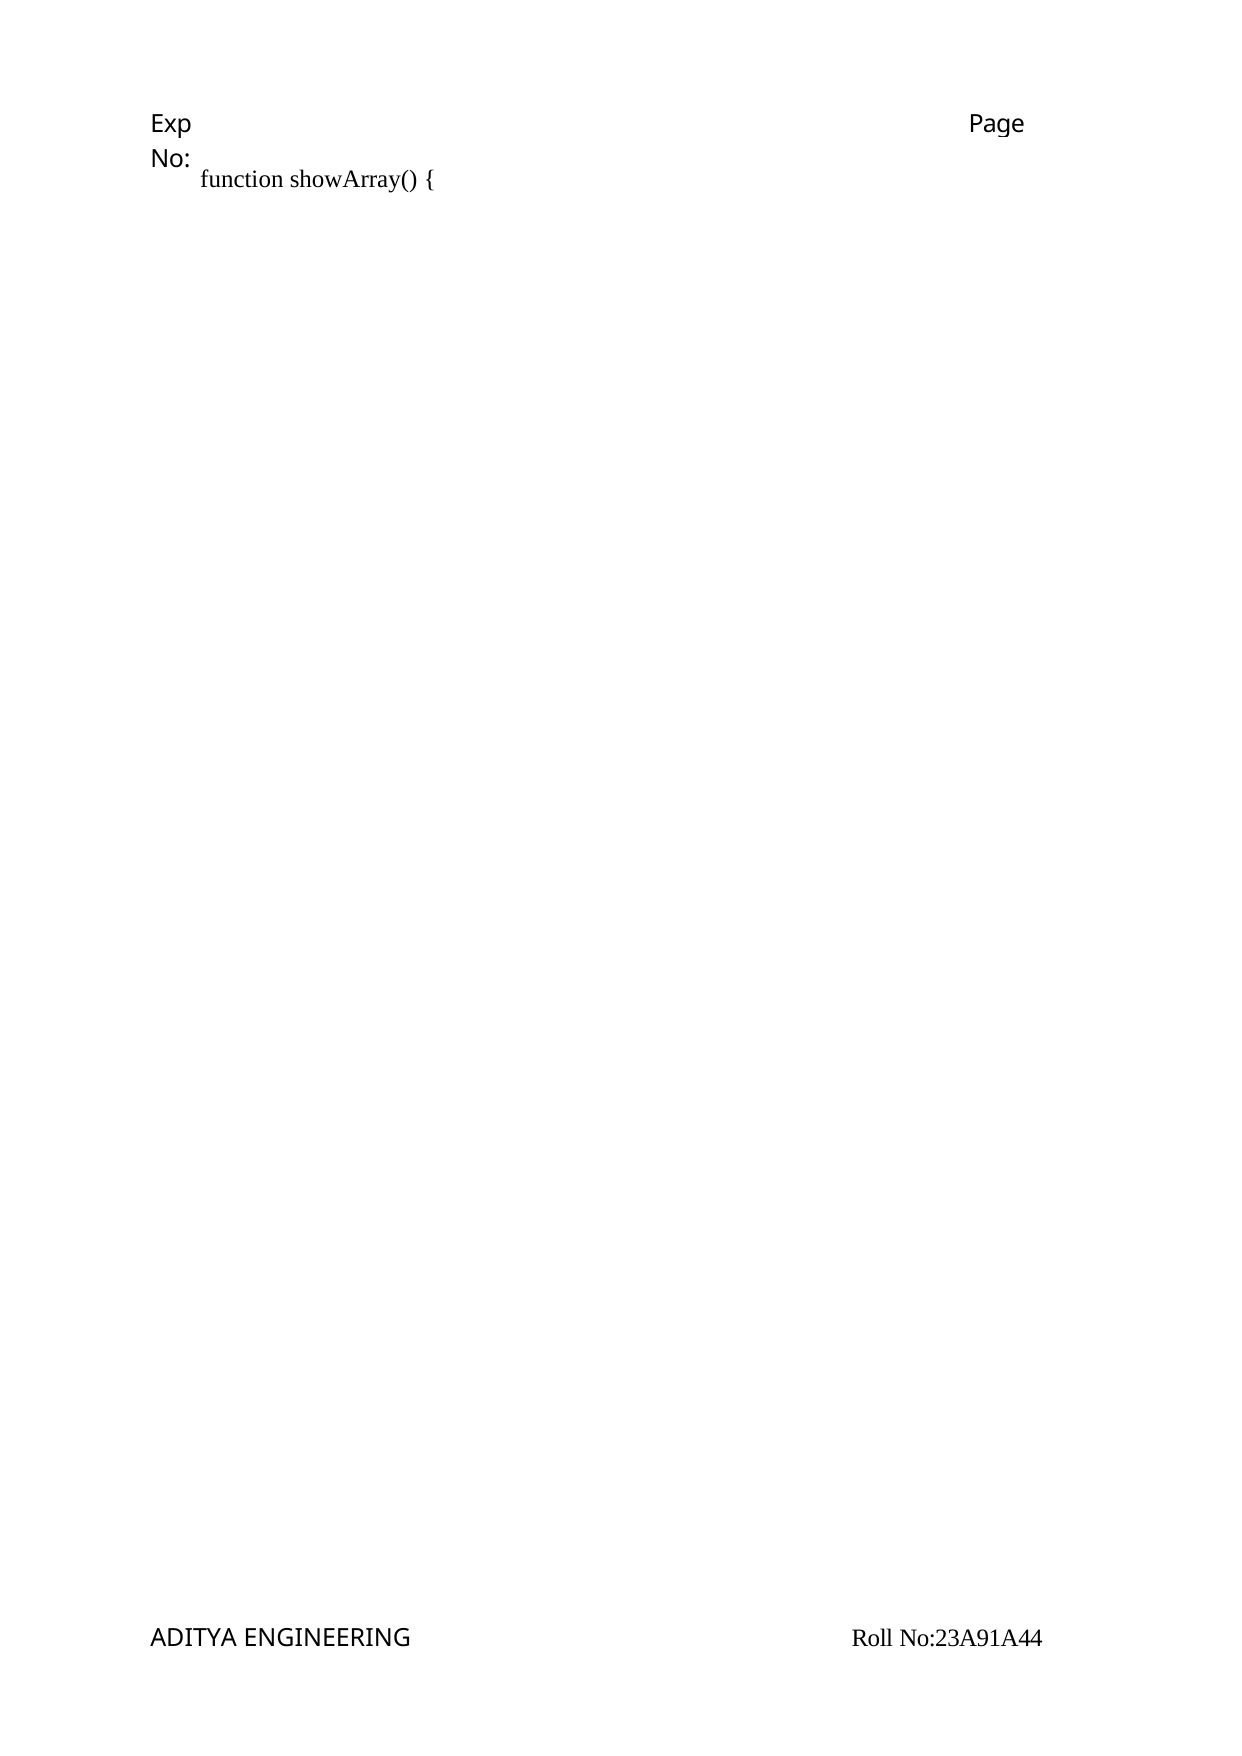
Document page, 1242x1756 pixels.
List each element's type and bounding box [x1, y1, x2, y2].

text [175, 164, 448, 193]
